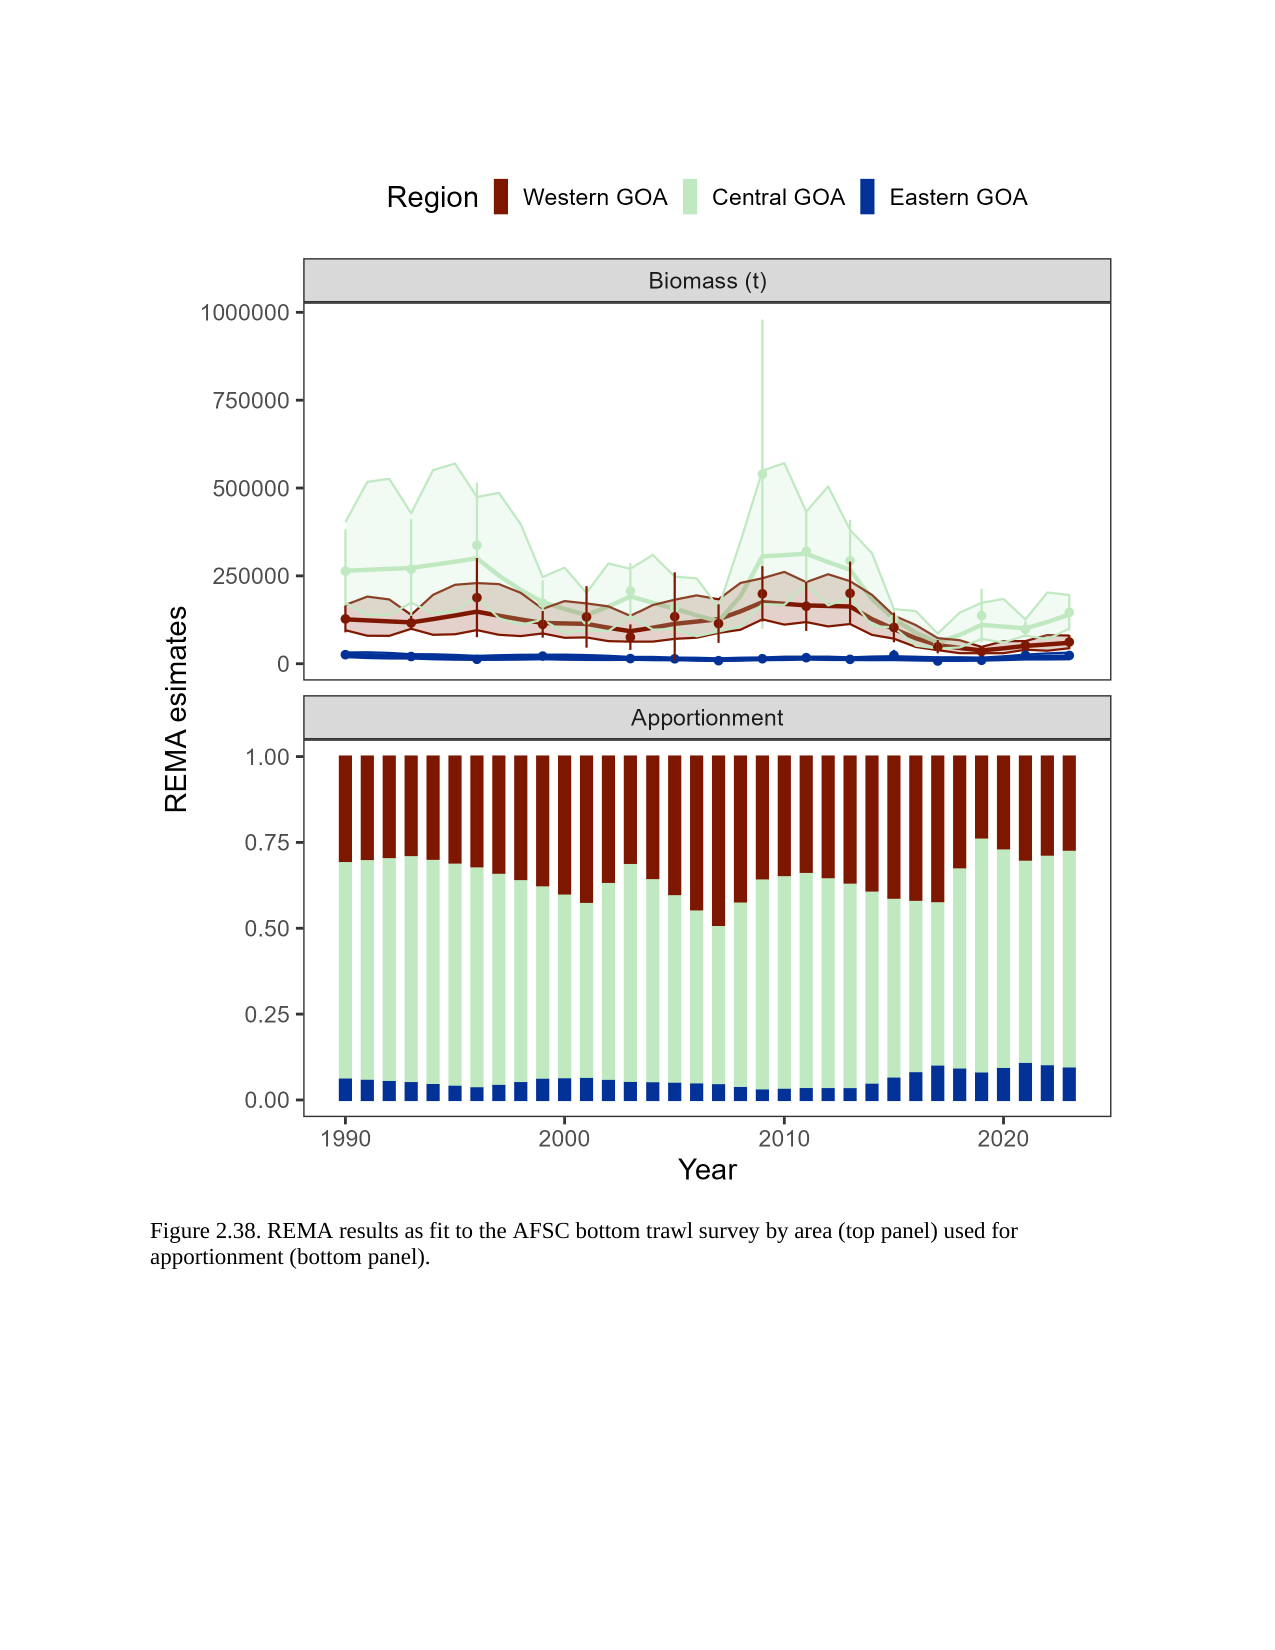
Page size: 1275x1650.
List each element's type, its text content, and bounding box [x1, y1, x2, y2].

subtitle Figure 2.38. REMA results as fit to the AFSC bottom trawl survey by area (top panel) used for apportionment (bottom panel). [150, 1217, 1125, 1269]
picture [150, 150, 1125, 1200]
